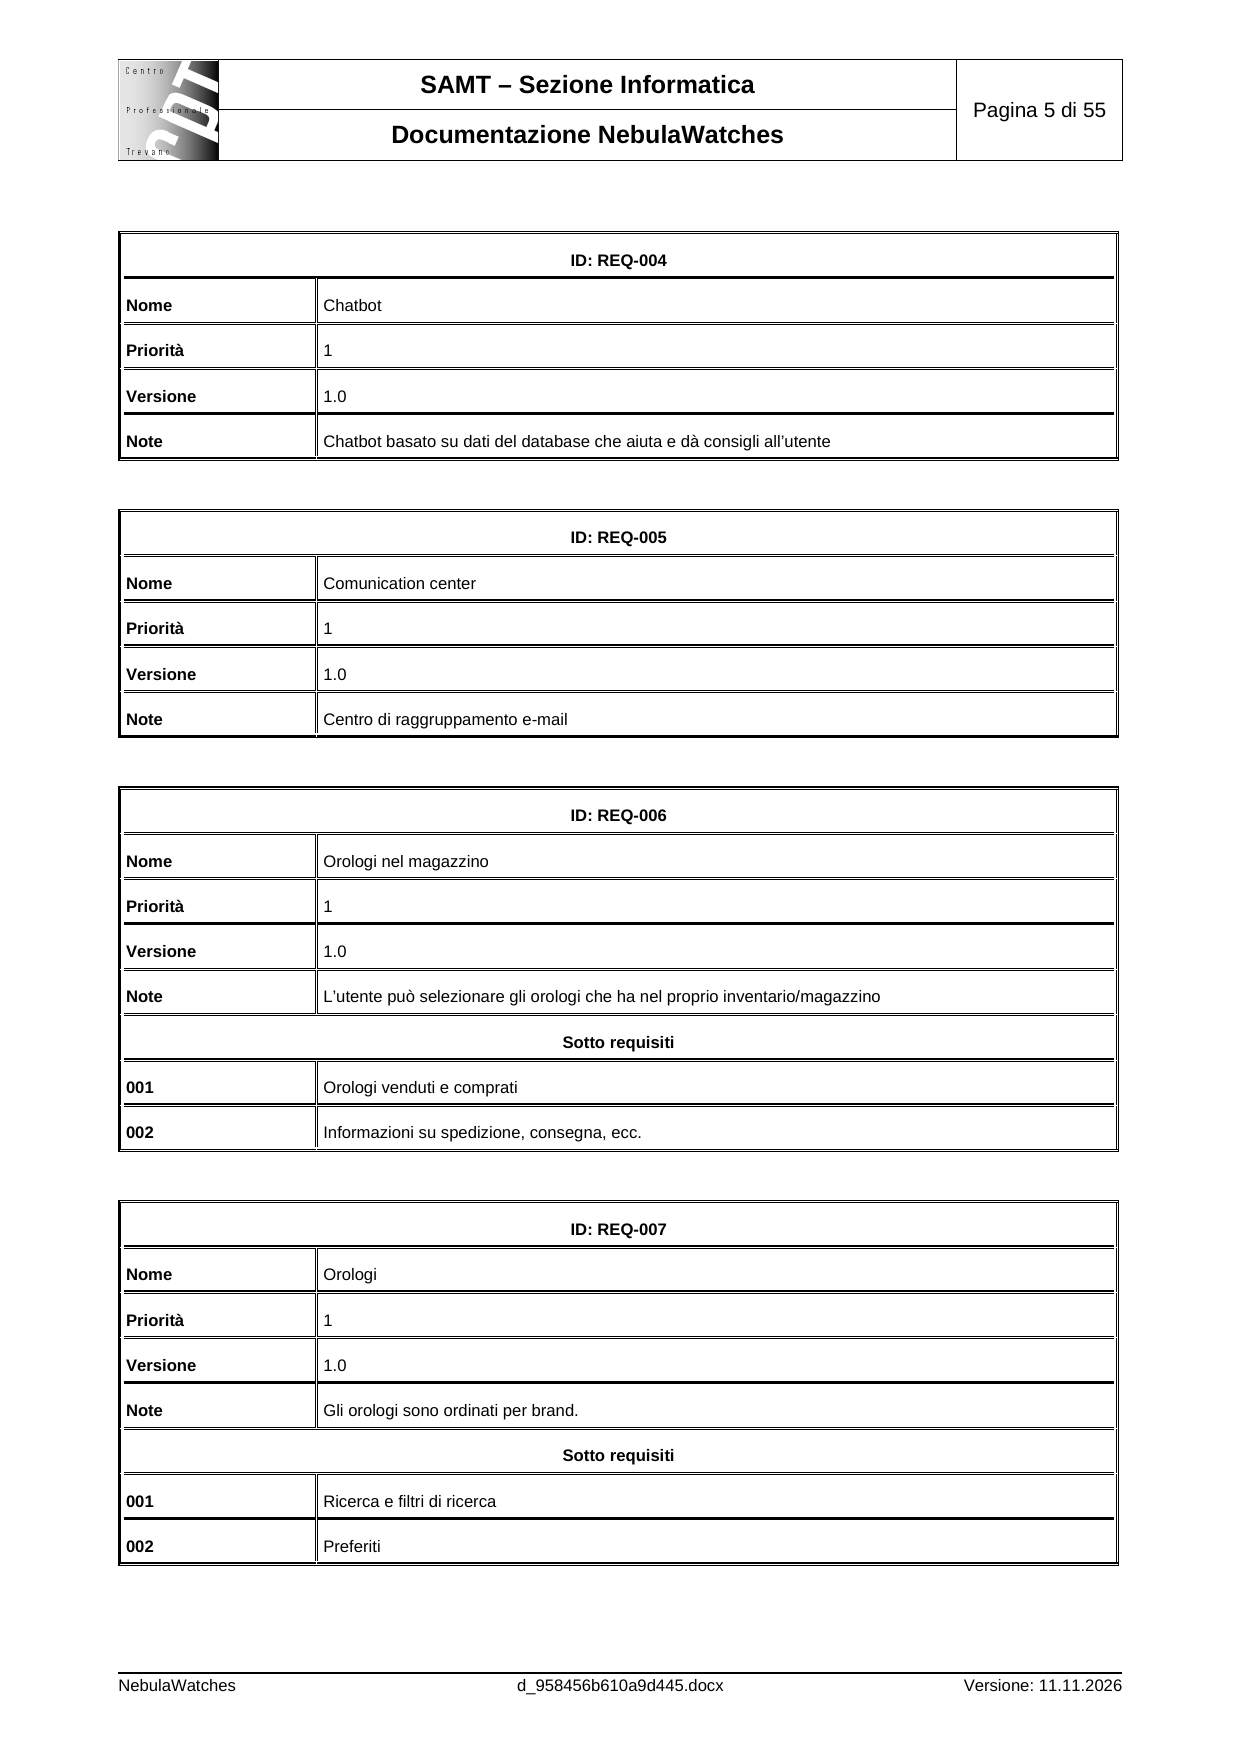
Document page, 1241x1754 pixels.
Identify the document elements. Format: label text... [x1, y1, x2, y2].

table_cell Note [121, 968, 315, 1013]
table_cell Versione [121, 644, 315, 690]
table_cell Orologi nel magazzino [317, 831, 1116, 877]
table_cell Versione [121, 922, 315, 967]
table_cell Priorità [121, 599, 315, 644]
table_cell 001 [121, 1058, 315, 1103]
table_cell 1 [318, 321, 1116, 367]
picture [118, 60, 219, 160]
table_cell Preferiti [317, 1517, 1116, 1562]
table_cell Chatbot [318, 276, 1116, 321]
table_header ID: REQ-004 [121, 234, 1116, 276]
table_cell Note [121, 1381, 315, 1426]
table_cell Informazioni su spedizione, consegna, ecc. [317, 1103, 1116, 1149]
table_cell Ricerca e filtri di ricerca [317, 1472, 1117, 1517]
table_header ID: REQ-006 [121, 790, 1116, 831]
table_cell 002 [121, 1103, 317, 1149]
table_cell Chatbot basato su dati del database che aiuta e dà consigli all’utente [317, 412, 1116, 457]
table_cell Priorità [121, 321, 315, 367]
table_cell Priorità [120, 877, 317, 922]
table_cell Nome [120, 554, 317, 599]
table_cell Gli orologi sono ordinati per brand. [318, 1381, 1116, 1426]
table_cell Versione [120, 1336, 317, 1381]
table_cell 1.0 [317, 1336, 1117, 1381]
table_cell Nome [121, 1245, 315, 1290]
table_cell Comunication center [317, 554, 1117, 599]
table_cell 1 [318, 599, 1116, 644]
table_cell 1 [317, 877, 1117, 922]
table_cell Nome [121, 831, 317, 877]
table_cell Note [120, 690, 317, 735]
table_cell 1 [318, 1290, 1116, 1336]
table_cell Nome [121, 276, 315, 321]
table_cell L’utente può selezionare gli orologi che ha nel proprio inventario/magazzino [318, 968, 1116, 1013]
table_cell Orologi [318, 1245, 1116, 1290]
table_header ID: REQ-007 [121, 1203, 1116, 1245]
table_cell Orologi venduti e comprati [318, 1058, 1116, 1103]
table_cell Versione [120, 367, 317, 412]
table_cell 002 [121, 1517, 317, 1562]
table_cell Priorità [121, 1290, 315, 1336]
table_header ID: REQ-005 [121, 512, 1116, 554]
table_cell 001 [120, 1472, 317, 1517]
table_cell 1.0 [318, 922, 1116, 967]
table_cell 1.0 [317, 367, 1117, 412]
table_cell Centro di raggruppamento e-mail [317, 690, 1117, 735]
table_cell Sotto requisiti [120, 1013, 1117, 1058]
table_cell Sotto requisiti [121, 1426, 1116, 1472]
table_cell 1.0 [318, 644, 1116, 690]
table_cell Note [121, 412, 317, 457]
